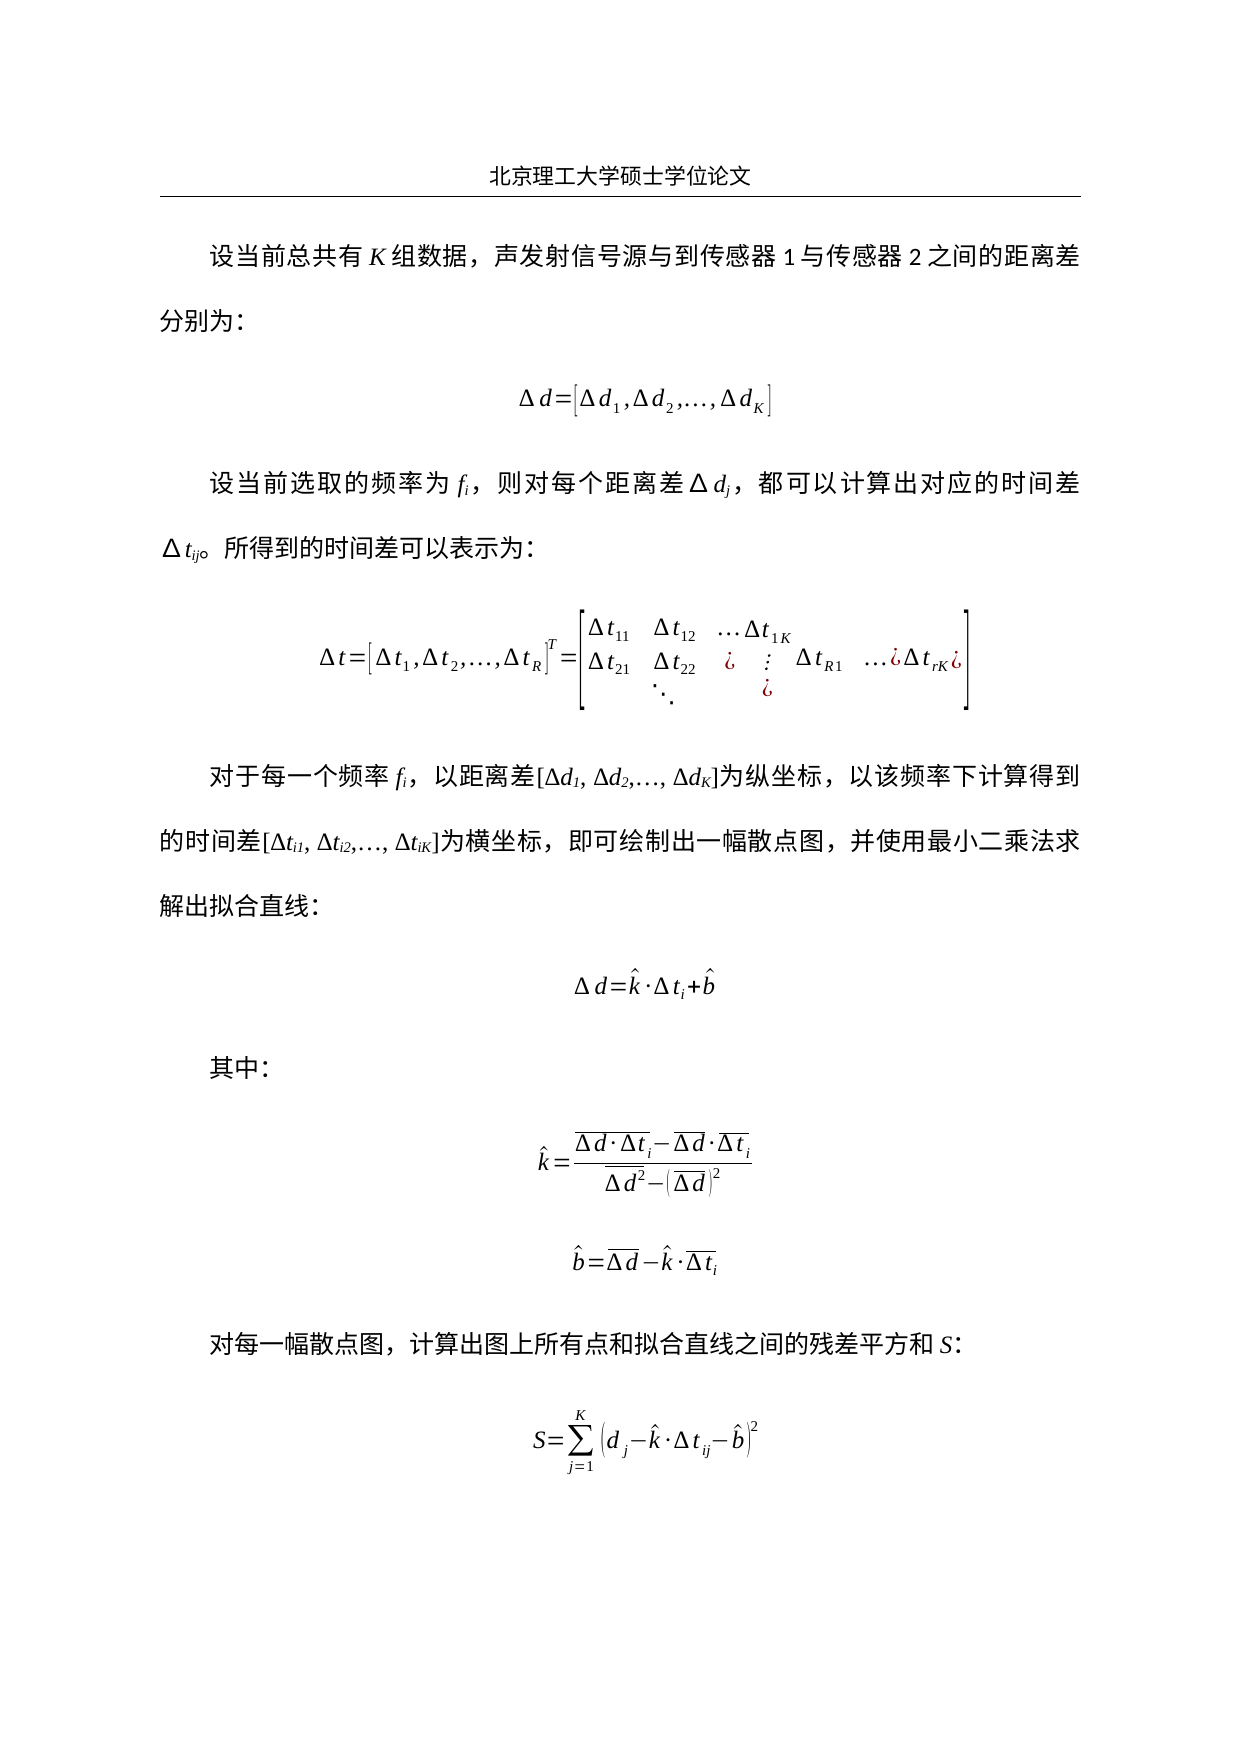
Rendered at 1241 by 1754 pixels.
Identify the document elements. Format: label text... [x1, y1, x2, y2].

list 其中： [159, 1034, 1081, 1099]
list 对于每一个频率fi，以距离差[∆d1, ∆d2,…, ∆dK]为纵坐标，以该频率下计算得到的时间差[∆ti1, ∆ti2,…, ∆tiK]为横坐标，即可绘制出一幅散点图，并使用最小二乘法求解出拟合直线： [159, 742, 1081, 937]
list 设当前总共有K组数据，声发射信号源与到传感器1与传感器2之间的距离差分别为： [159, 222, 1081, 352]
list 设当前选取的频率为fi，则对每个距离差∆dj，都可以计算出对应的时间差∆tij。所得到的时间差可以表示为： [159, 449, 1081, 579]
list 对每一幅散点图，计算出图上所有点和拟合直线之间的残差平方和S： [159, 1311, 1081, 1376]
